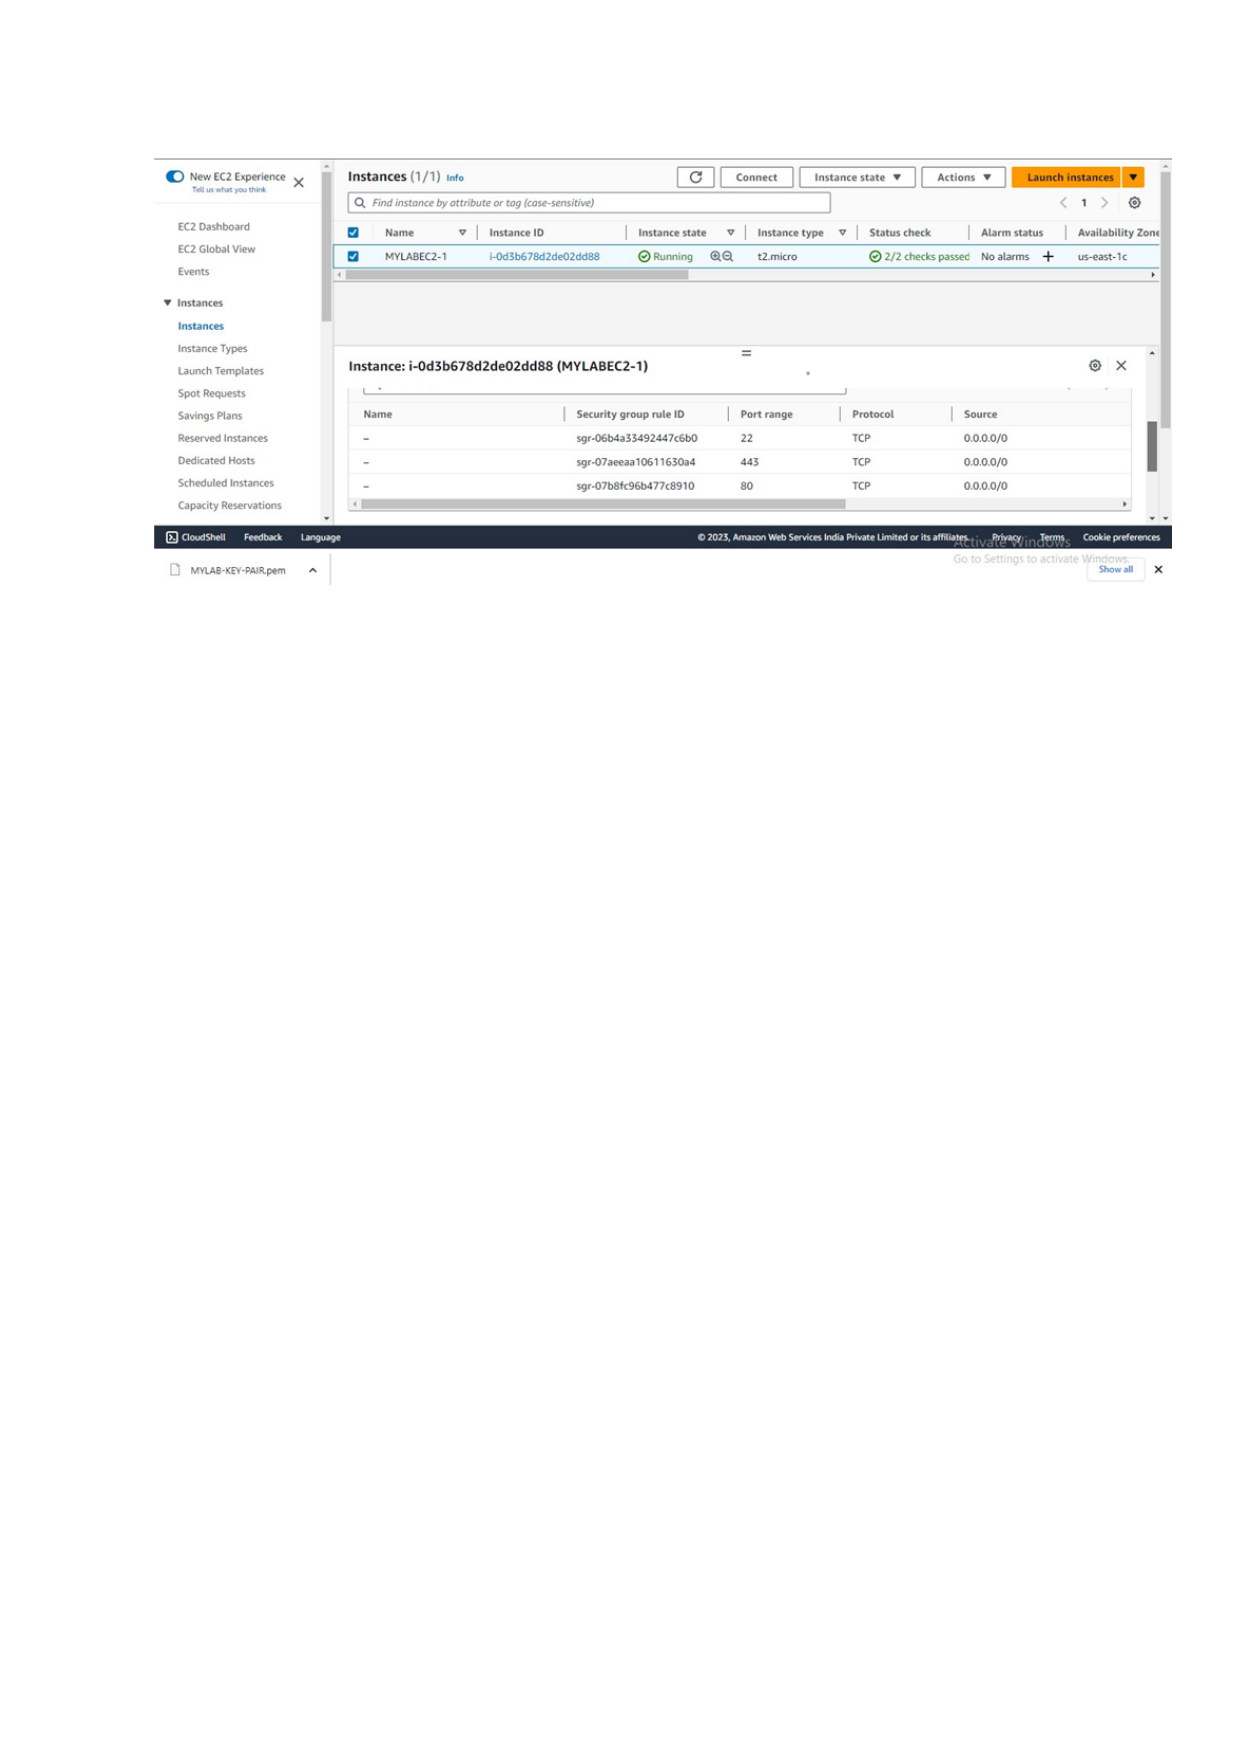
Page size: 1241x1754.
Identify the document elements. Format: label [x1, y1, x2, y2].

picture [150, 150, 1172, 585]
